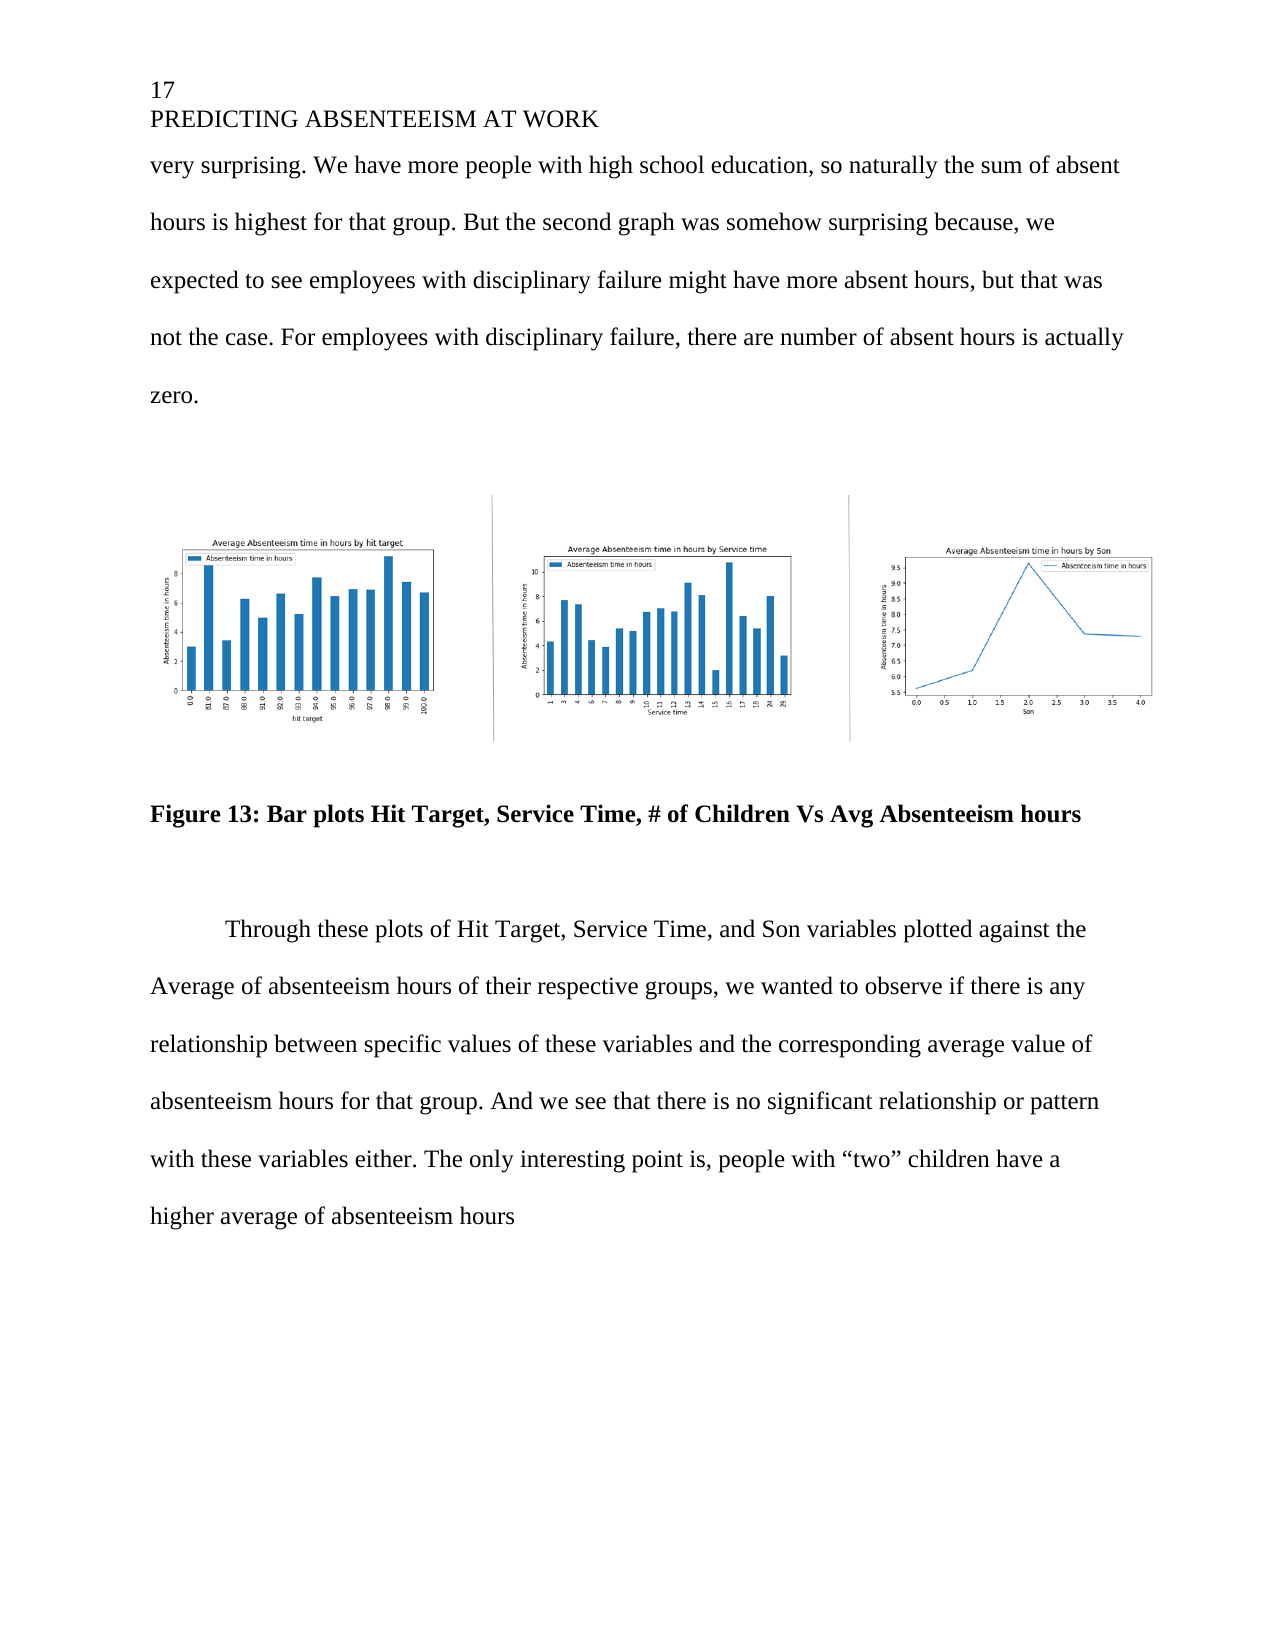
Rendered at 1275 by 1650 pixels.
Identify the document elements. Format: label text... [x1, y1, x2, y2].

text Through these plots of Hit Target, Service Time, and Son variables plotted against the Average of absenteeism hours of their respective groups, we wanted to observe if there is any relationship between specific values of these variables and the corresponding average value of absenteeism hours for that group. And we see that there is no significant relationship or pattern with these variables either. The only interesting point is, people with “two” children have a higher average of absenteeism hours [150, 914, 1125, 1230]
picture [150, 495, 1180, 742]
text Figure 13: Bar plots Hit Target, Service Time, # of Children Vs Avg Absenteeism hours [150, 742, 1125, 828]
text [150, 150, 1125, 409]
